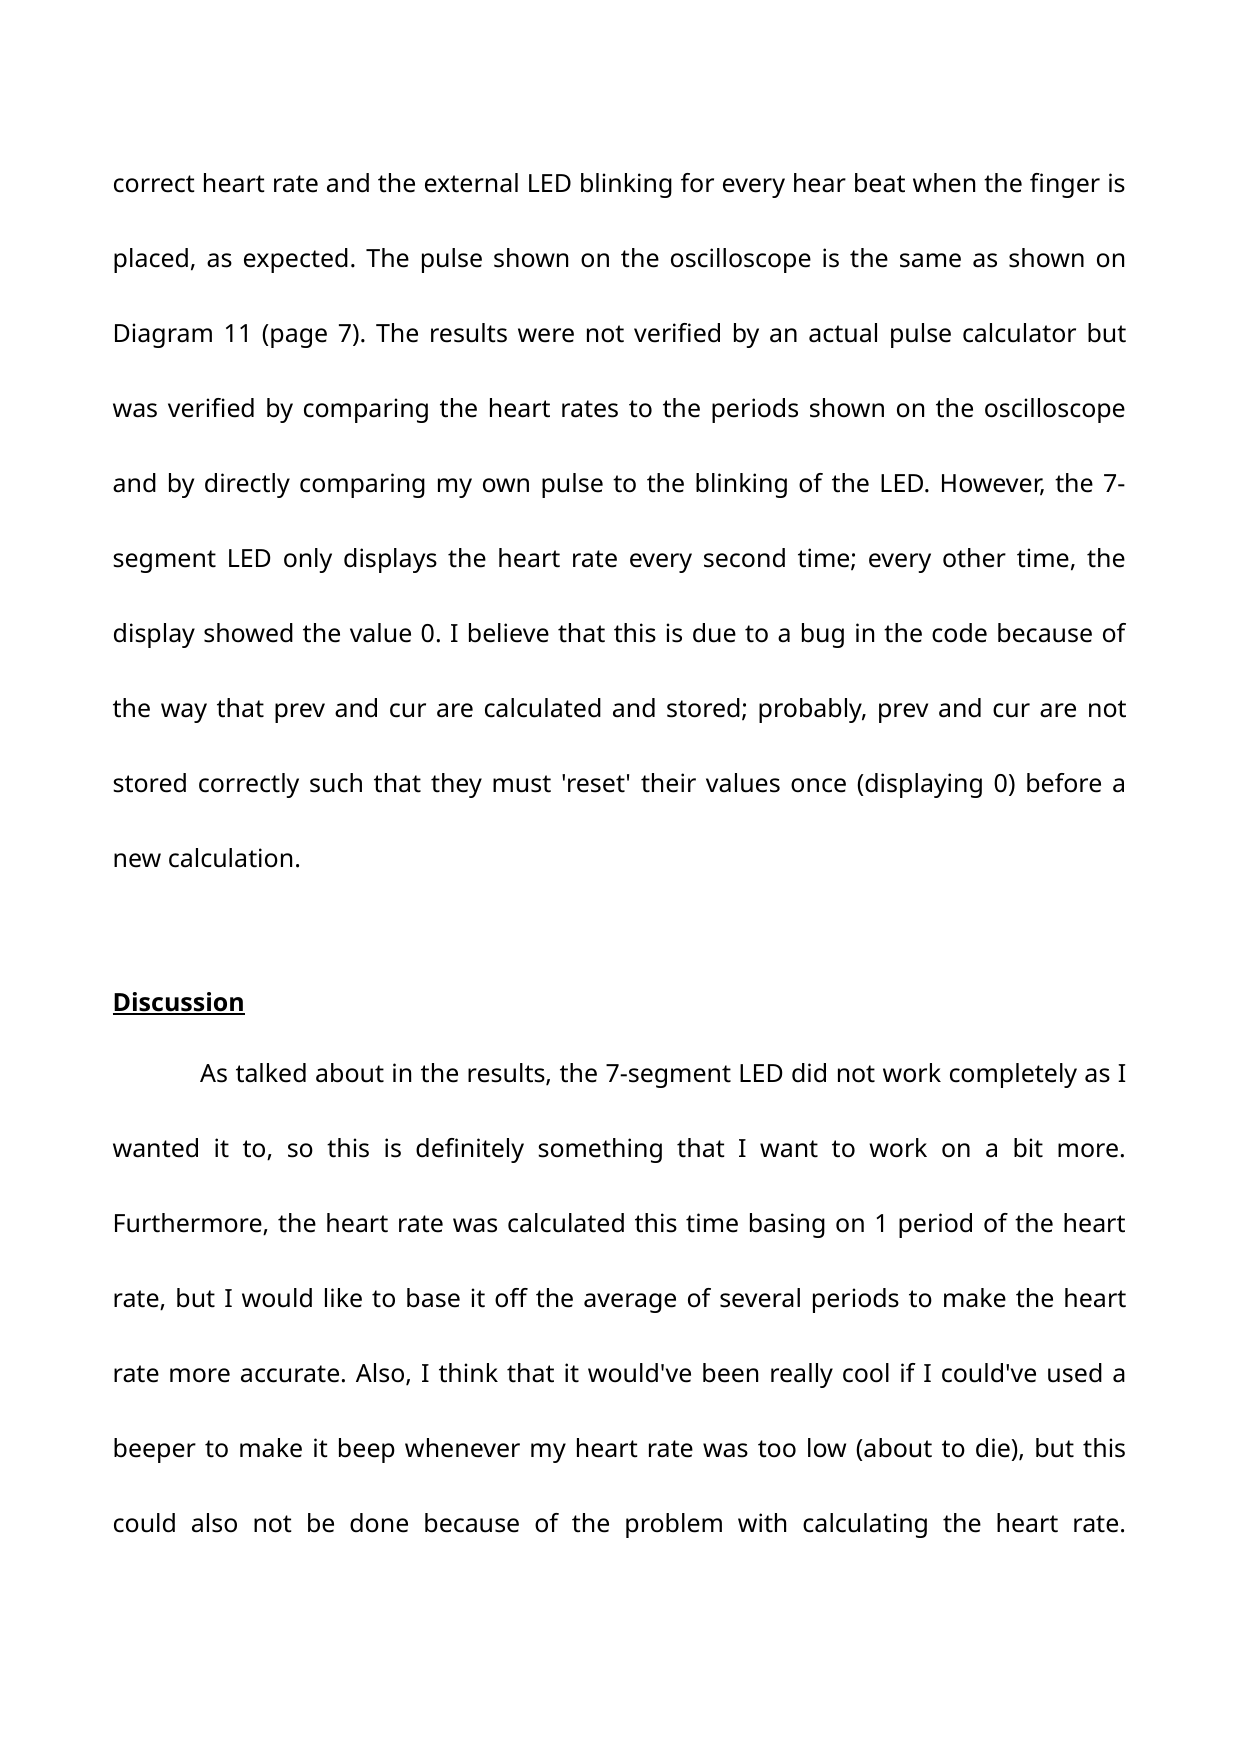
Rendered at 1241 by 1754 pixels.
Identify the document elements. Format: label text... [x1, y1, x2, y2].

text Discussion [112, 983, 1128, 1020]
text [112, 1054, 1128, 1542]
